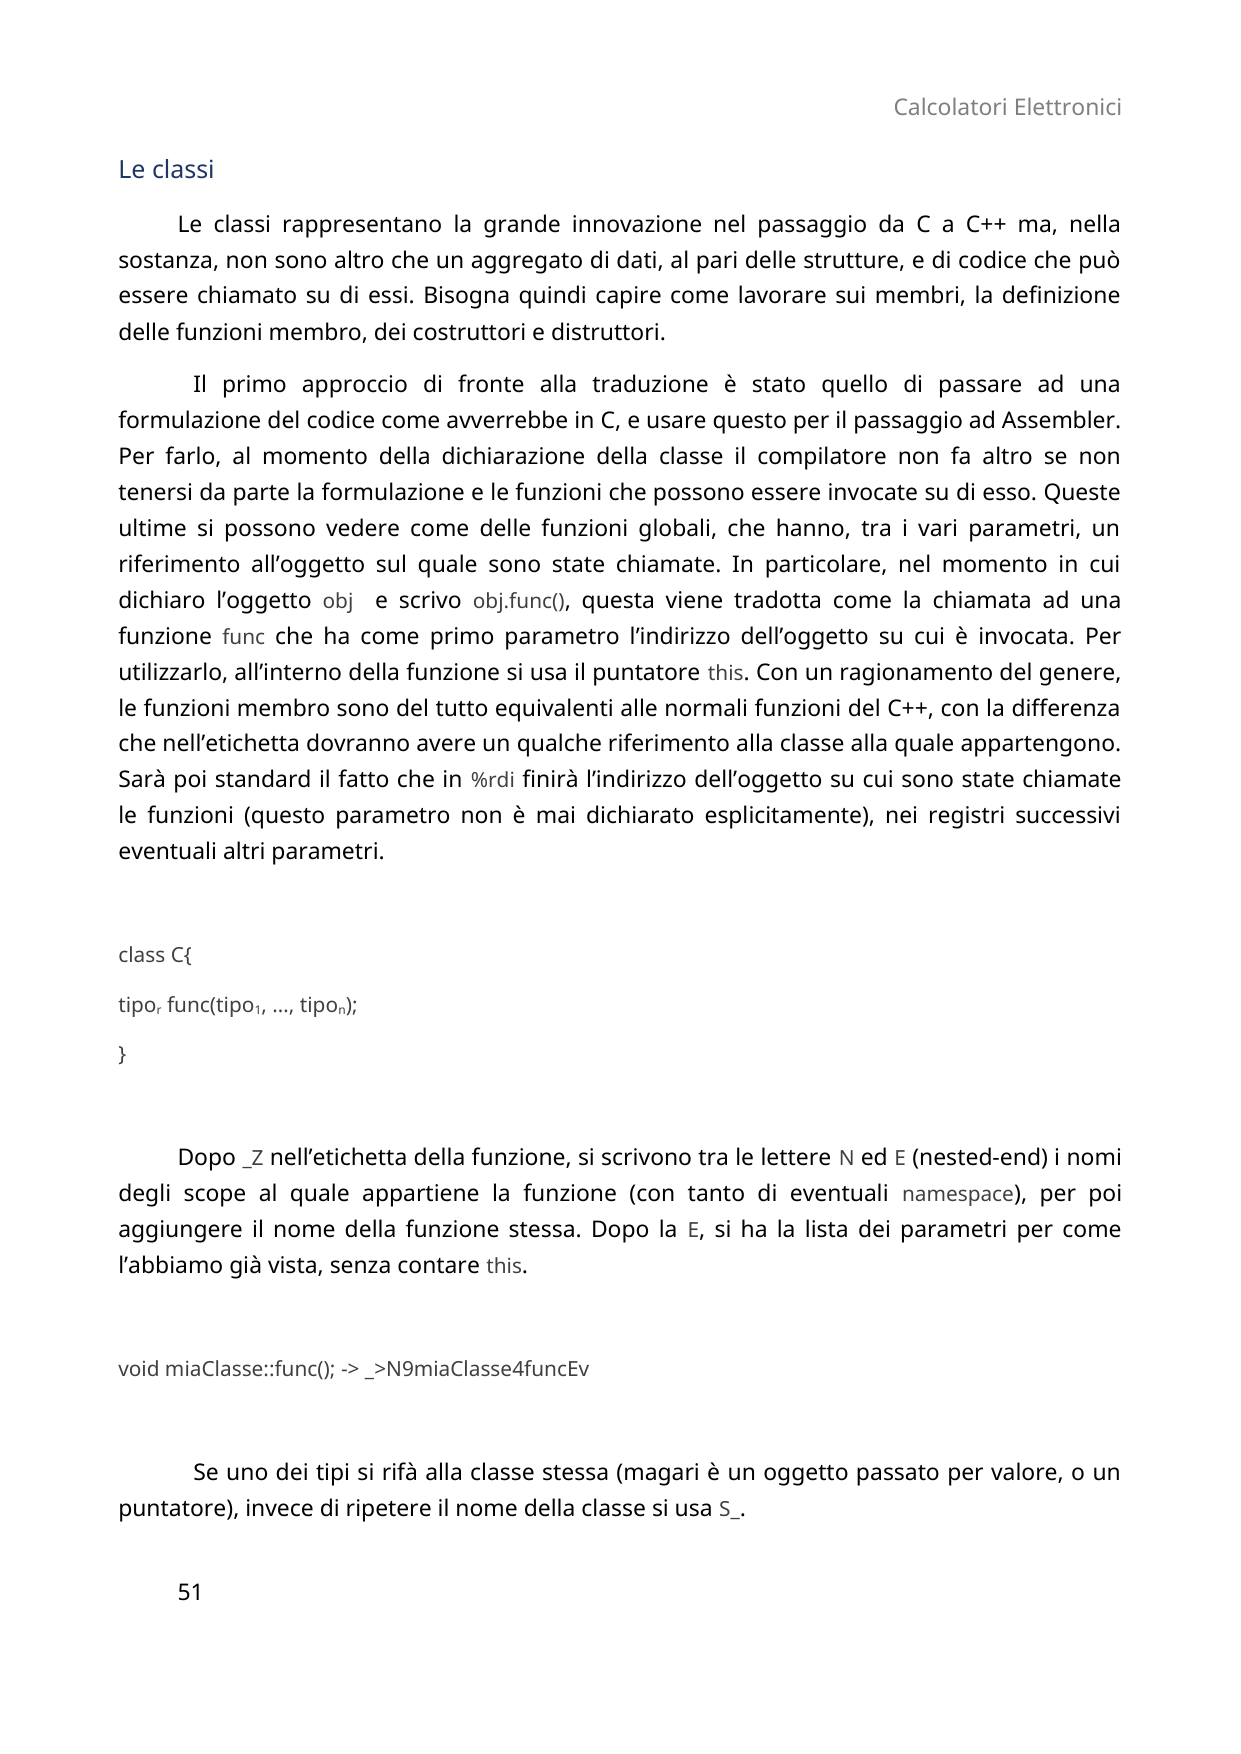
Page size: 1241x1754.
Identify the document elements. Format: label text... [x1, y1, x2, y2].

text } [118, 1039, 1122, 1067]
text class C{ [118, 940, 1122, 969]
text Dopo _Z nell’etichetta della funzione, si scrivono tra le lettere N ed E (nested-end) i nomi degli scope al quale appartiene la funzione (con tanto di eventuali namespace), per poi aggiungere il nome della funzione stessa. Dopo la E, si ha la lista dei parametri per come l’abbiamo già vista, senza contare this. [118, 1141, 1122, 1280]
text void miaClasse::func(); -> _>N9miaClasse4funcEv [118, 1354, 1122, 1382]
text tipor func(tipo1, …, tipon); [118, 990, 1122, 1018]
text Se uno dei tipi si rifà alla classe stessa (magari è un oggetto passato per valore, o un puntatore), invece di ripetere il nome della classe si usa S_. [118, 1456, 1122, 1523]
subtitle Le classi [118, 152, 1122, 186]
text Le classi rappresentano la grande innovazione nel passaggio da C a C++ ma, nella sostanza, non sono altro che un aggregato di dati, al pari delle strutture, e di codice che può essere chiamato su di essi. Bisogna quindi capire come lavorare sui membri, la definizione delle funzioni membro, dei costruttori e distruttori. [118, 208, 1122, 347]
text Il primo approccio di fronte alla traduzione è stato quello di passare ad una formulazione del codice come avverrebbe in C, e usare questo per il passaggio ad Assembler. Per farlo, al momento della dichiarazione della classe il compilatore non fa altro se non tenersi da parte la formulazione e le funzioni che possono essere invocate su di esso. Queste ultime si possono vedere come delle funzioni globali, che hanno, tra i vari parametri, un riferimento all’oggetto sul quale sono state chiamate. In particolare, nel momento in cui dichiaro l’oggetto obj e scrivo obj.func(), questa viene tradotta come la chiamata ad una funzione func che ha come primo parametro l’indirizzo dell’oggetto su cui è invocata. Per utilizzarlo, all’interno della funzione si usa il puntatore this. Con un ragionamento del genere, le funzioni membro sono del tutto equivalenti alle normali funzioni del C++, con la differenza che nell’etichetta dovranno avere un qualche riferimento alla classe alla quale appartengono. Sarà poi standard il fatto che in %rdi finirà l’indirizzo dell’oggetto su cui sono state chiamate le funzioni (questo parametro non è mai dichiarato esplicitamente), nei registri successivi eventuali altri parametri. [118, 368, 1122, 866]
